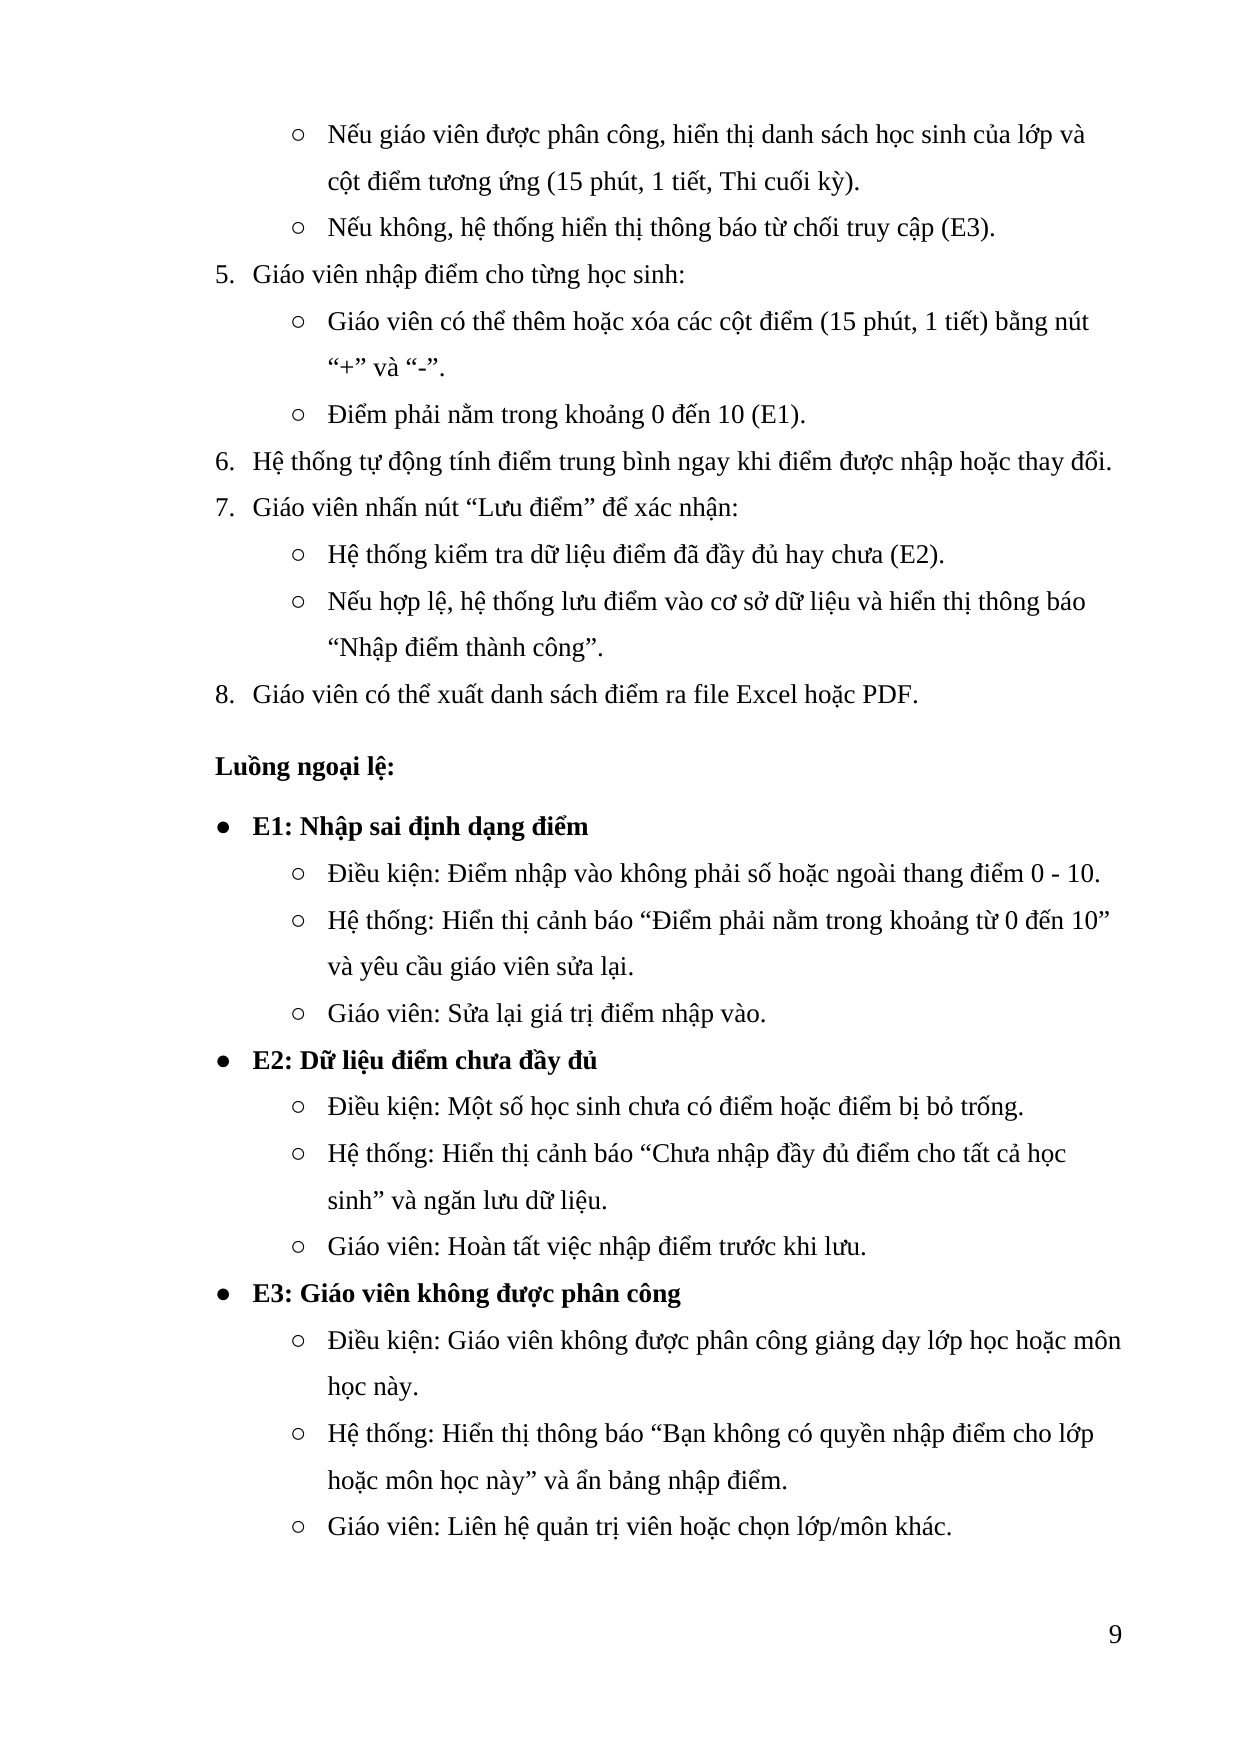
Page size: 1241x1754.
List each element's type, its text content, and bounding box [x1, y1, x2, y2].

list Điều kiện: Điểm nhập vào không phải số hoặc ngoài thang điểm 0 - 10. [290, 857, 1122, 888]
list E3: Giáo viên không được phân công [215, 1277, 1122, 1308]
list E1: Nhập sai định dạng điểm [215, 811, 1122, 842]
list Hệ thống: Hiển thị cảnh báo “Chưa nhập đầy đủ điểm cho tất cả học sinh” và ngăn lưu dữ liệu. [290, 1137, 1122, 1215]
list Hệ thống: Hiển thị thông báo “Bạn không có quyền nhập điểm cho lớp hoặc môn học này” và ẩn bảng nhập điểm. [290, 1417, 1122, 1495]
list Nếu giáo viên được phân công, hiển thị danh sách học sinh của lớp và cột điểm tương ứng (15 phút, 1 tiết, Thi cuối kỳ). [290, 118, 1122, 196]
list Nếu hợp lệ, hệ thống lưu điểm vào cơ sở dữ liệu và hiển thị thông báo “Nhập điểm thành công”. [290, 585, 1122, 663]
list Nếu không, hệ thống hiển thị thông báo từ chối truy cập (E3). [290, 211, 1122, 243]
list Điều kiện: Một số học sinh chưa có điểm hoặc điểm bị bỏ trống. [290, 1091, 1122, 1122]
list Giáo viên: Hoàn tất việc nhập điểm trước khi lưu. [290, 1231, 1122, 1262]
subtitle Luồng ngoại lệ: [215, 750, 1122, 781]
list Giáo viên: Sửa lại giá trị điểm nhập vào. [290, 997, 1122, 1028]
list Hệ thống kiểm tra dữ liệu điểm đã đầy đủ hay chưa (E2). [290, 538, 1122, 569]
list Giáo viên có thể thêm hoặc xóa các cột điểm (15 phút, 1 tiết) bằng nút “+” và “-”. [290, 305, 1122, 383]
list E2: Dữ liệu điểm chưa đầy đủ [215, 1044, 1122, 1075]
list Giáo viên nhấn nút “Lưu điểm” để xác nhận: [215, 491, 1122, 523]
list Hệ thống: Hiển thị cảnh báo “Điểm phải nằm trong khoảng từ 0 đến 10” và yêu cầu giáo viên sửa lại. [290, 904, 1122, 982]
list Giáo viên nhập điểm cho từng học sinh: [215, 258, 1122, 289]
list Điều kiện: Giáo viên không được phân công giảng dạy lớp học hoặc môn học này. [290, 1324, 1122, 1402]
list Giáo viên có thể xuất danh sách điểm ra file Excel hoặc PDF. [215, 678, 1122, 709]
list Hệ thống tự động tính điểm trung bình ngay khi điểm được nhập hoặc thay đổi. [215, 445, 1122, 476]
list Điểm phải nằm trong khoảng 0 đến 10 (E1). [290, 398, 1122, 429]
list Giáo viên: Liên hệ quản trị viên hoặc chọn lớp/môn khác. [290, 1511, 1122, 1542]
